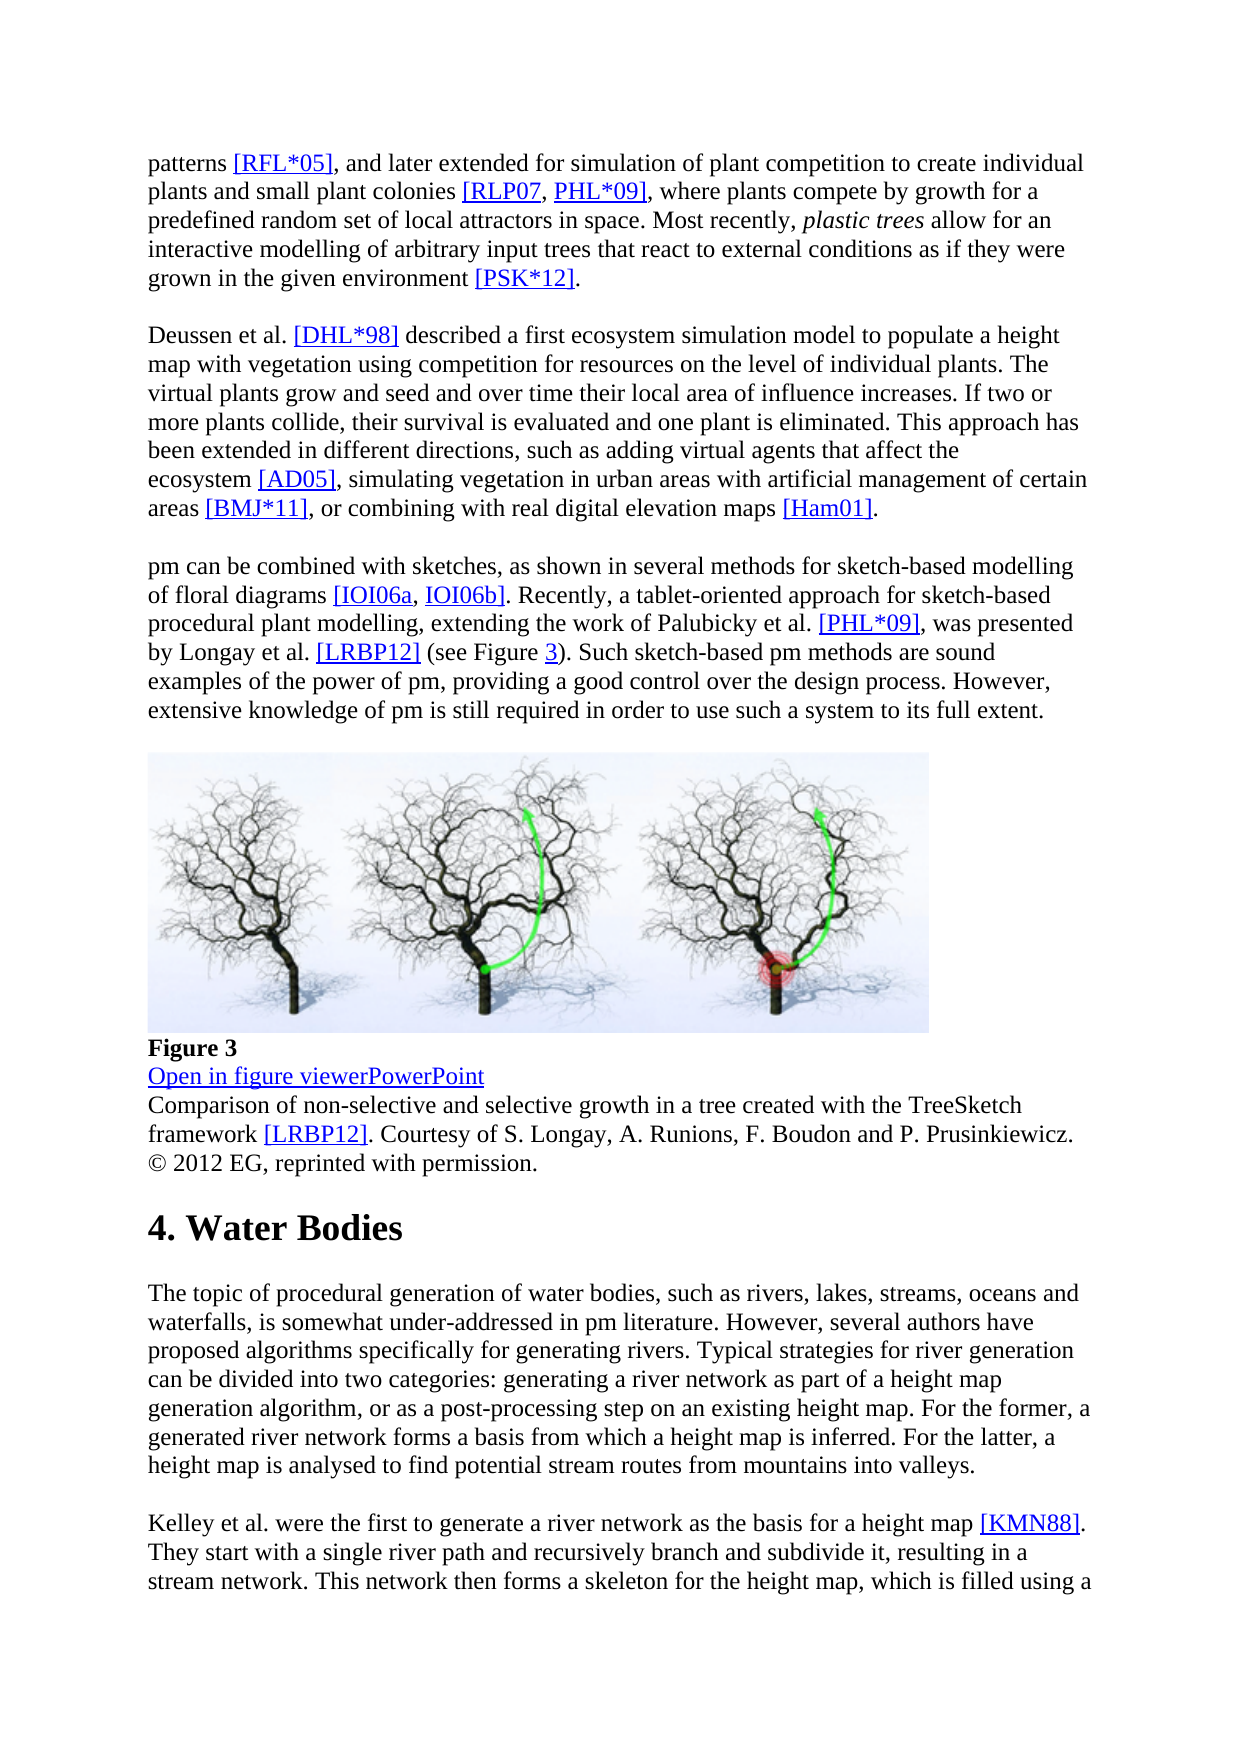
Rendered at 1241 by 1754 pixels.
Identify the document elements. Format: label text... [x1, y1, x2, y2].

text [148, 148, 1093, 291]
text Figure 3 [148, 1033, 1093, 1061]
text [148, 1508, 1093, 1594]
picture [147, 752, 929, 1033]
text Comparison of non-selective and selective growth in a tree created with the TreeSketch framework [LRBP12]. Courtesy of S. Longay, A. Runions, F. Boudon and P. Prusinkiewicz. © 2012 EG, reprinted with permission. [148, 1090, 1093, 1176]
text 4. Water Bodies [148, 1206, 1093, 1249]
text Deussen et al. [DHL*98] described a first ecosystem simulation model to populate a height map with vegetation using competition for resources on the level of individual plants. The virtual plants grow and seed and over time their local area of influence increases. If two or more plants collide, their survival is evaluated and one plant is eliminated. This approach has been extended in different directions, such as adding virtual agents that affect the ecosystem [AD05], simulating vegetation in urban areas with artificial management of certain areas [BMJ*11], or combining with real digital elevation maps [Ham01]. [148, 321, 1093, 522]
text The topic of procedural generation of water bodies, such as rivers, lakes, streams, oceans and waterfalls, is somewhat under-addressed in pm literature. However, several authors have proposed algorithms specifically for generating rivers. Typical strategies for river generation can be divided into two categories: generating a river network as part of a height map generation algorithm, or as a post-processing step on an existing height map. For the former, a generated river network forms a basis from which a height map is inferred. For the latter, a height map is analysed to find potential stream routes from mountains into valleys. [148, 1278, 1093, 1479]
text pm can be combined with sketches, as shown in several methods for sketch-based modelling of floral diagrams [IOI06a, IOI06b]. Recently, a tablet-oriented approach for sketch-based procedural plant modelling, extending the work of Palubicky et al. [PHL*09], was presented by Longay et al. [LRBP12] (see Figure 3). Such sketch-based pm methods are sound examples of the power of pm, providing a good control over the design process. However, extensive knowledge of pm is still required in order to use such a system to its full extent. [148, 551, 1093, 723]
text Open in figure viewerPowerPoint [148, 1061, 1093, 1090]
